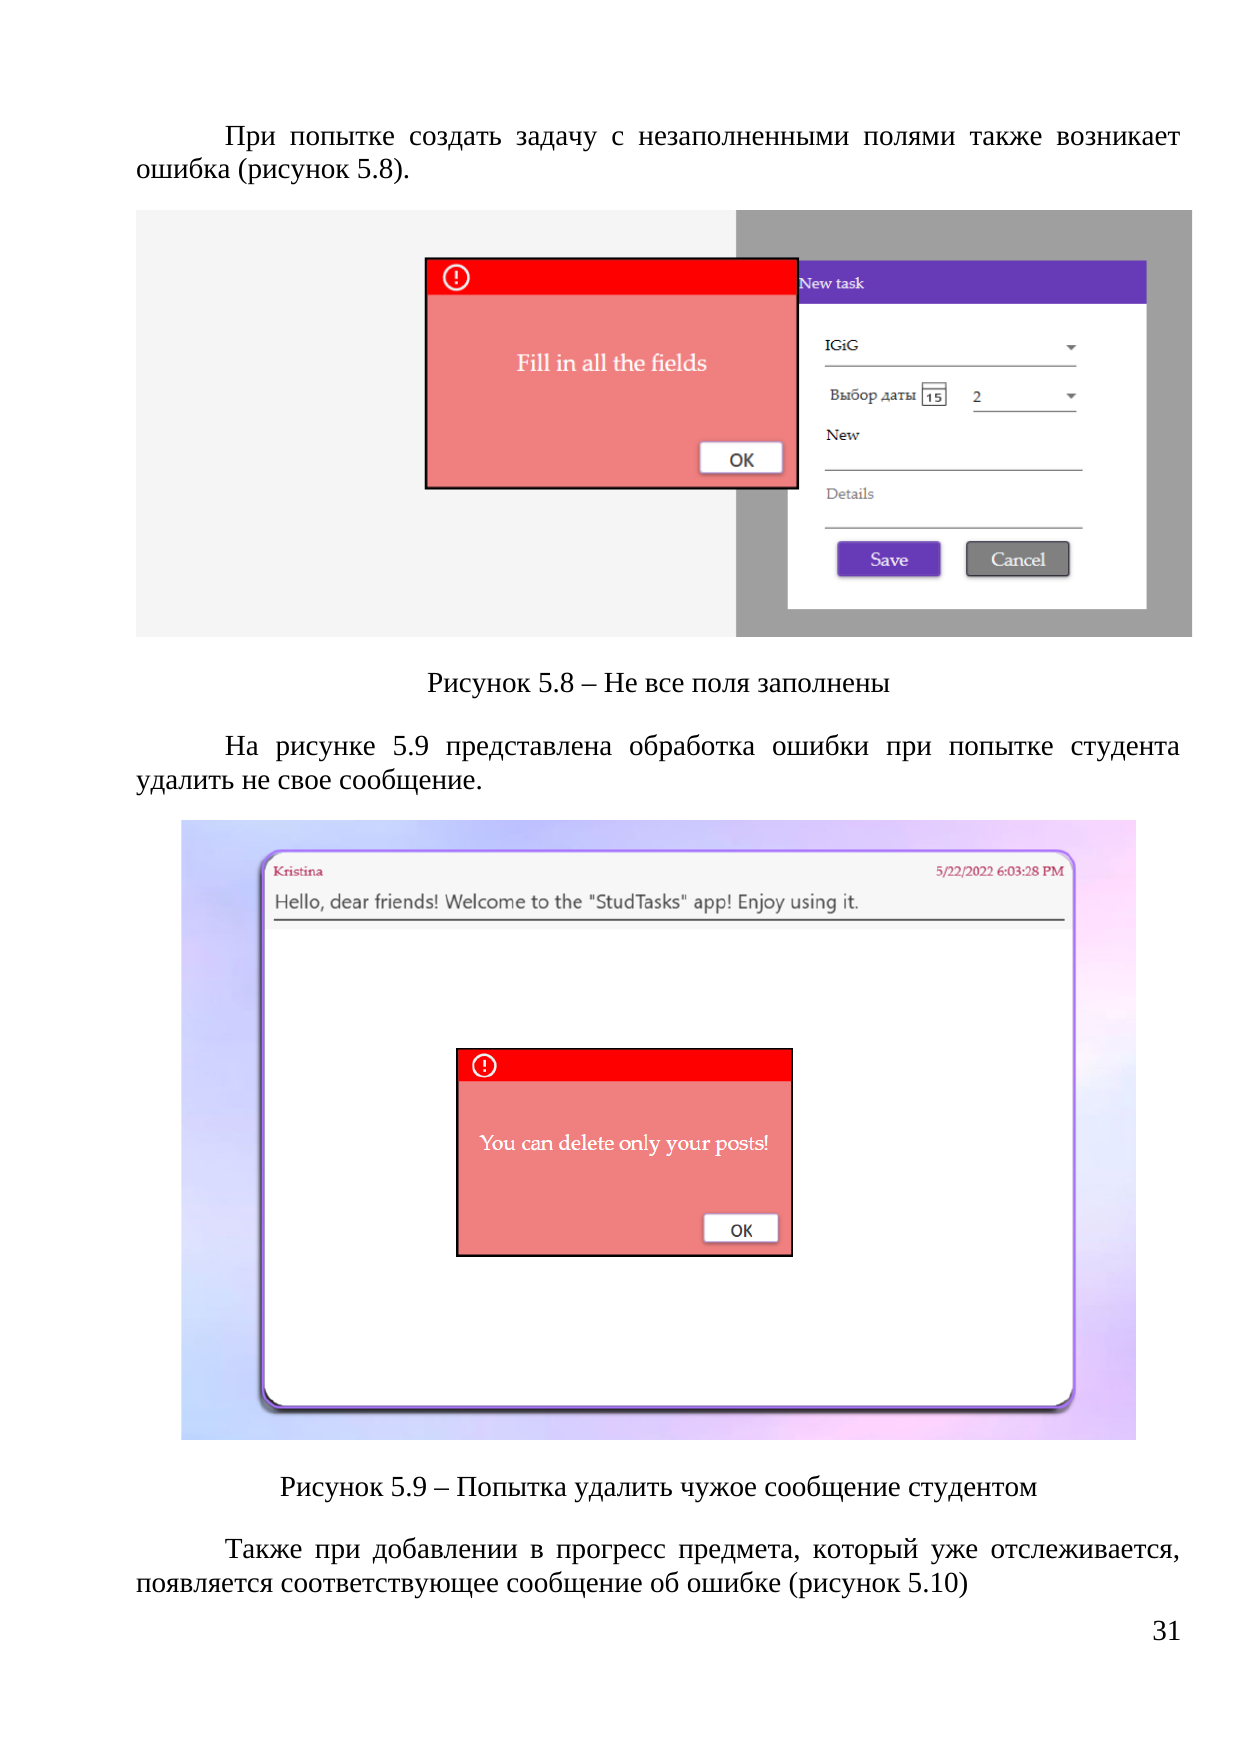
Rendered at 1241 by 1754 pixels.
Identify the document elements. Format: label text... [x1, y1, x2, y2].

picture [181, 820, 1136, 1440]
text На рисунке 5.9 представлена обработка ошибки при попытке студента удалить не свое сообщение. [136, 728, 1181, 795]
text Также при добавлении в прогресс предмета, который уже отслеживается, появляется соответствующее сообщение об ошибке (рисунок 5.10) [136, 1532, 1181, 1599]
text Рисунок 5.9 – Попытка удалить чужое сообщение студентом [136, 1469, 1181, 1502]
picture [135, 210, 1193, 637]
text При попытке создать задачу с незаполненными полями также возникает ошибка (рисунок 5.8). [136, 118, 1181, 185]
text Рисунок 5.8 – Не все поля заполнены [136, 666, 1181, 699]
